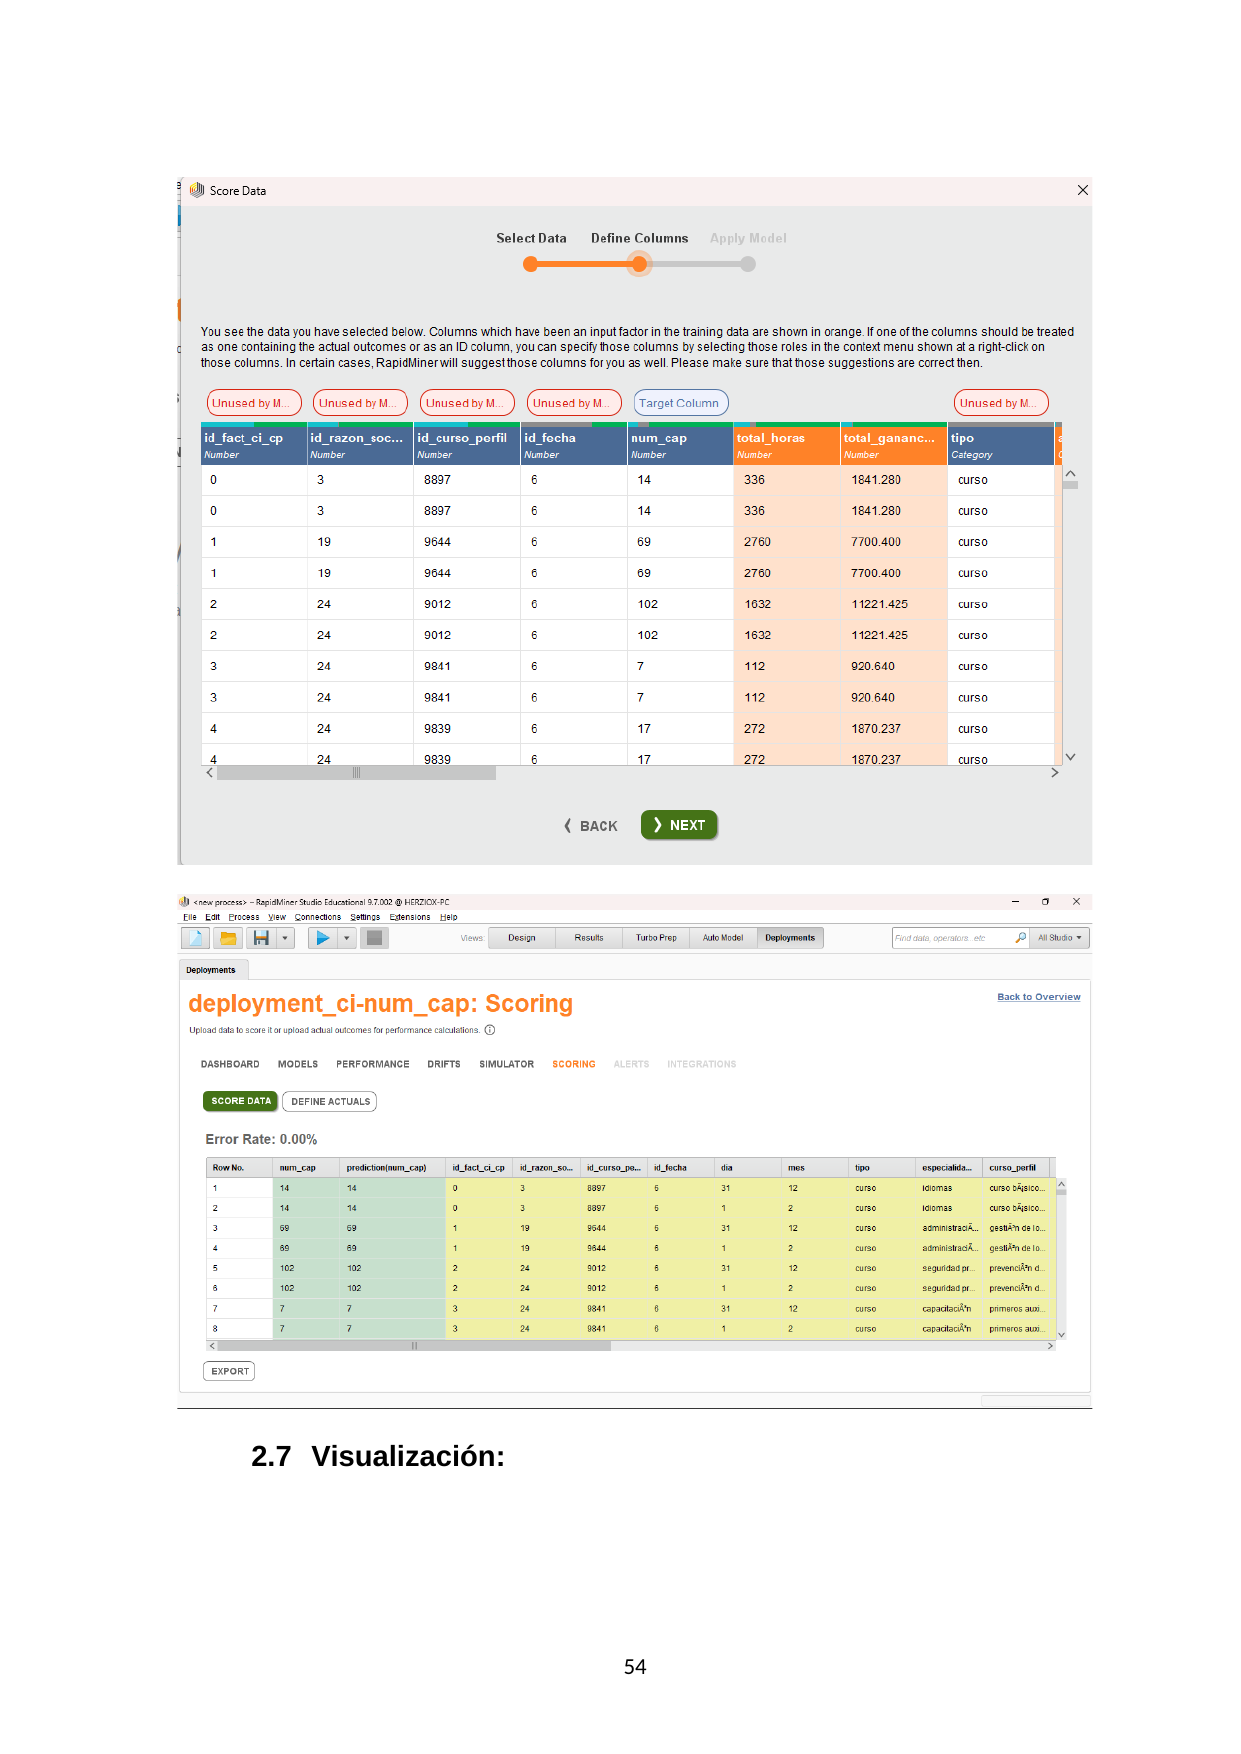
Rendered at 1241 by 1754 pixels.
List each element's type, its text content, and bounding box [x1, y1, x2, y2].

picture [177, 894, 1093, 1409]
picture [177, 177, 1093, 865]
text Visualización: [251, 1439, 1092, 1472]
